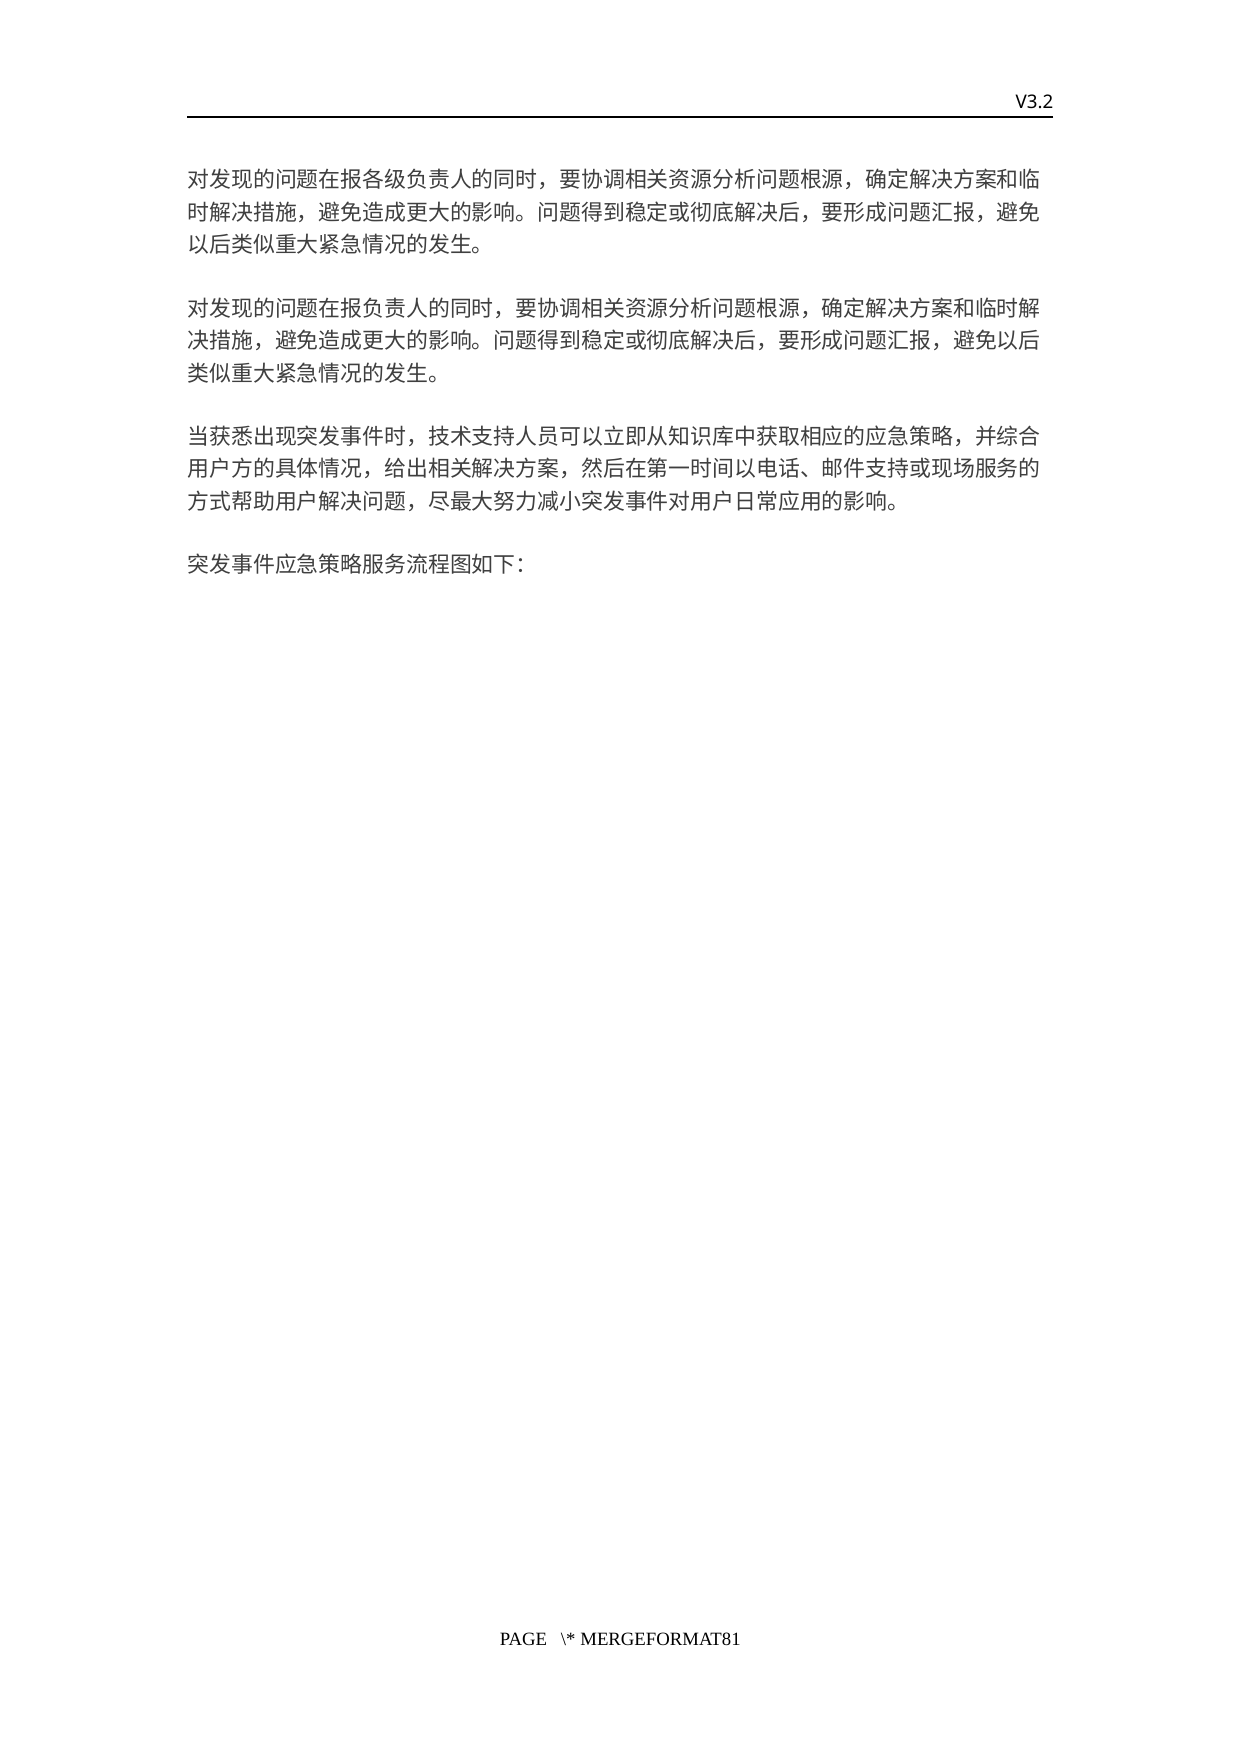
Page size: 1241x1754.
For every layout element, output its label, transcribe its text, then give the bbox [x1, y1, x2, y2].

text 突发事件应急策略服务流程图如下： [187, 546, 1053, 579]
text 当获悉出现突发事件时，技术支持人员可以立即从知识库中获取相应的应急策略，并综合用户方的具体情况，给出相关解决方案，然后在第一时间以电话、邮件支持或现场服务的方式帮助用户解决问题，尽最大努力减小突发事件对用户日常应用的影响。 [187, 418, 1053, 516]
text 对发现的问题在报负责人的同时，要协调相关资源分析问题根源，确定解决方案和临时解决措施，避免造成更大的影响。问题得到稳定或彻底解决后，要形成问题汇报，避免以后类似重大紧急情况的发生。 [187, 290, 1053, 388]
text 对发现的问题在报各级负责人的同时，要协调相关资源分析问题根源，确定解决方案和临时解决措施，避免造成更大的影响。问题得到稳定或彻底解决后，要形成问题汇报，避免以后类似重大紧急情况的发生。 [187, 162, 1053, 259]
